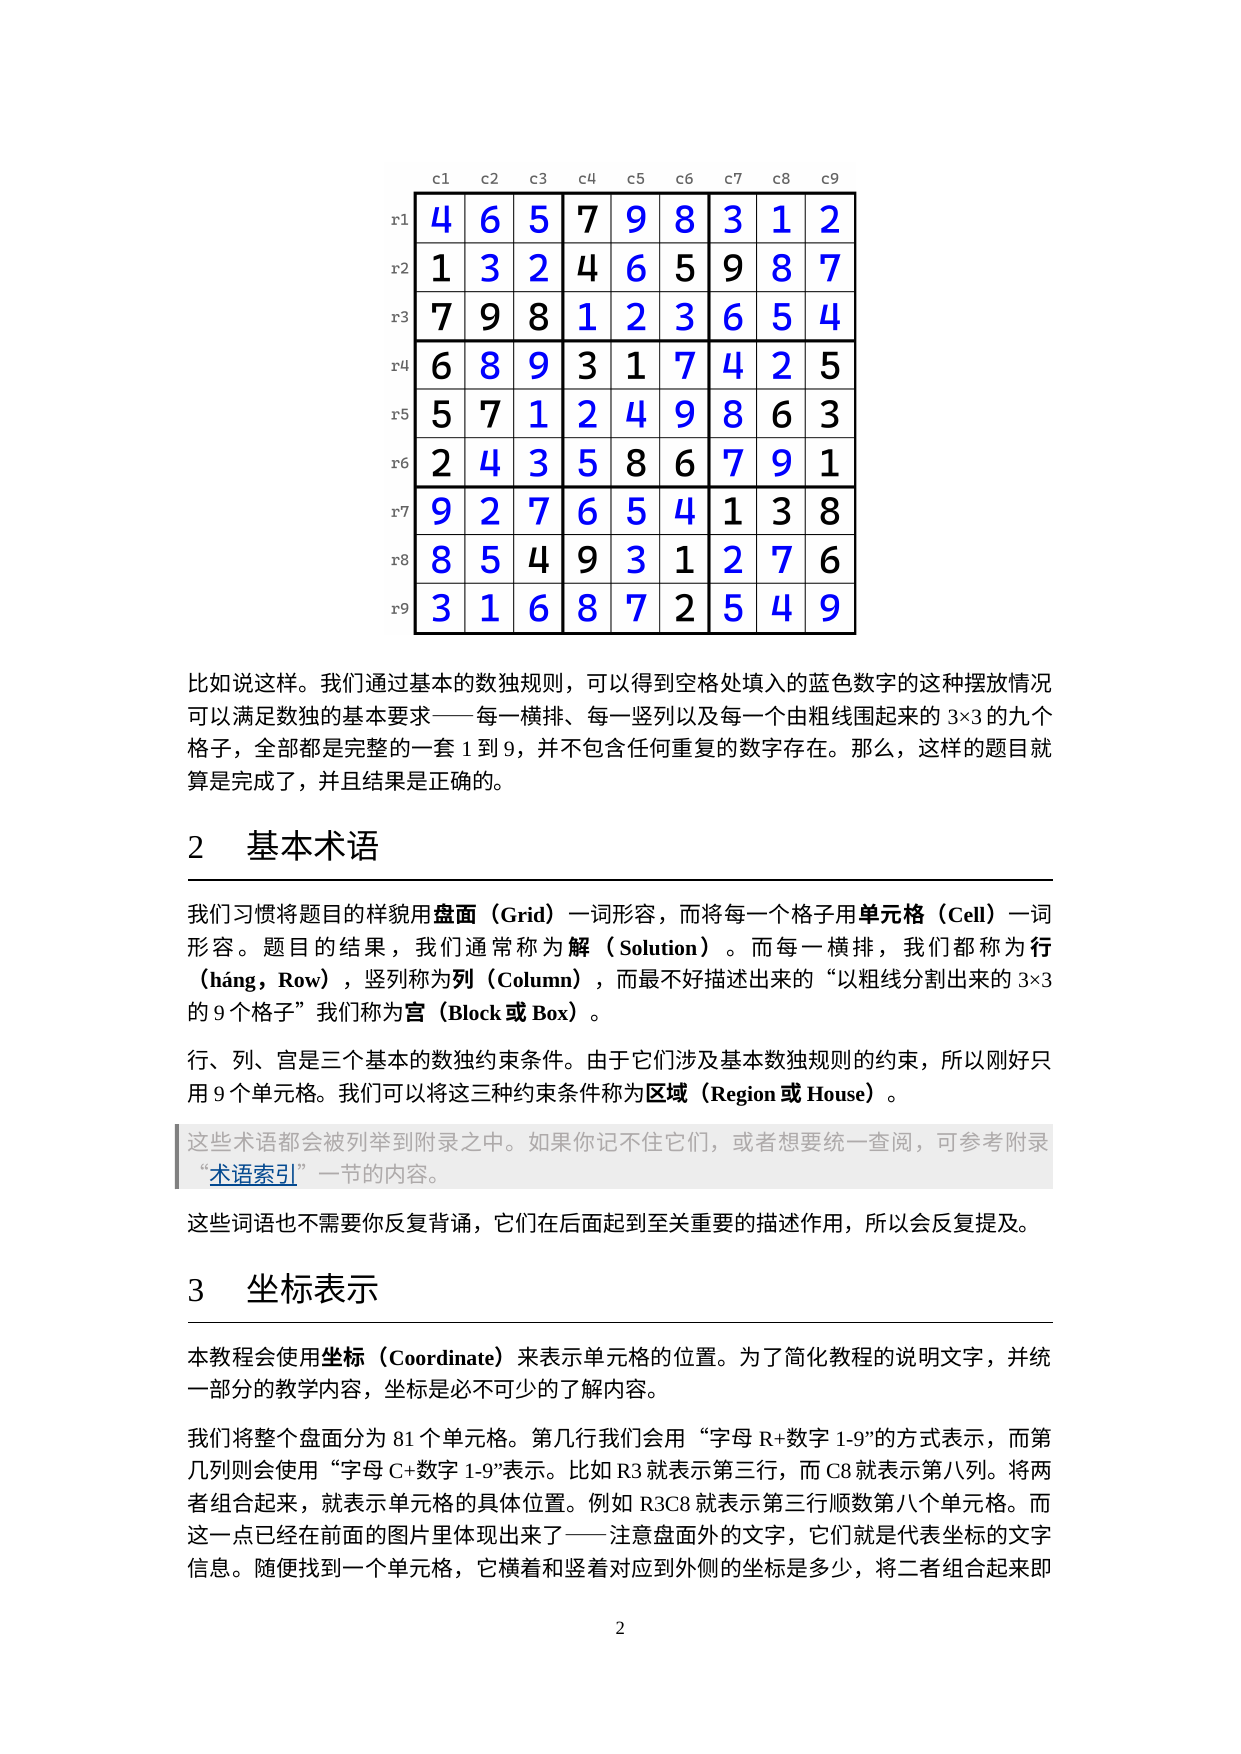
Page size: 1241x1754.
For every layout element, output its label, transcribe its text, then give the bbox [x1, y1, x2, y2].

text 比如说这样。我们通过基本的数独规则，可以得到空格处填入的蓝色数字的这种摆放情况，可以满足数独的基本要求——每一横排、每一竖列以及每一个由粗线围起来的3×3的九个格子，全部都是完整的一套1到9，并不包含任何重复的数字存在。那么，这样的题目就算是完成了，并且结果是正确的。 [187, 666, 1053, 796]
text 这些术语都会被列举到附录之中。如果你记不住它们，或者想要统一查阅，可参考附录“术语索引”一节的内容。 [179, 1124, 1053, 1189]
subtitle 基本术语 [187, 812, 1053, 881]
text 本教程会使用坐标（Coordinate）来表示单元格的位置。为了简化教程的说明文字，并统一部分的教学内容，坐标是必不可少的了解内容。 [187, 1339, 1053, 1404]
text 行、列、宫是三个基本的数独约束条件。由于它们涉及基本数独规则的约束，所以刚好只用9个单元格。我们可以将这三种约束条件称为区域（Region或House）。 [187, 1043, 1053, 1108]
text 我们习惯将题目的样貌用盘面（Grid）一词形容，而将每一个格子用单元格（Cell）一词形容。题目的结果，我们通常称为解（Solution）。而每一横排，我们都称为行（háng，Row），竖列称为列（Column），而最不好描述出来的“以粗线分割出来的3×3的9个格子”我们称为宫（Block或Box）。 [187, 897, 1053, 1027]
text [187, 1421, 1053, 1583]
picture [383, 162, 857, 635]
subtitle 坐标表示 [187, 1254, 1053, 1323]
text 这些词语也不需要你反复背诵，它们在后面起到至关重要的描述作用，所以会反复提及。 [187, 1206, 1053, 1238]
